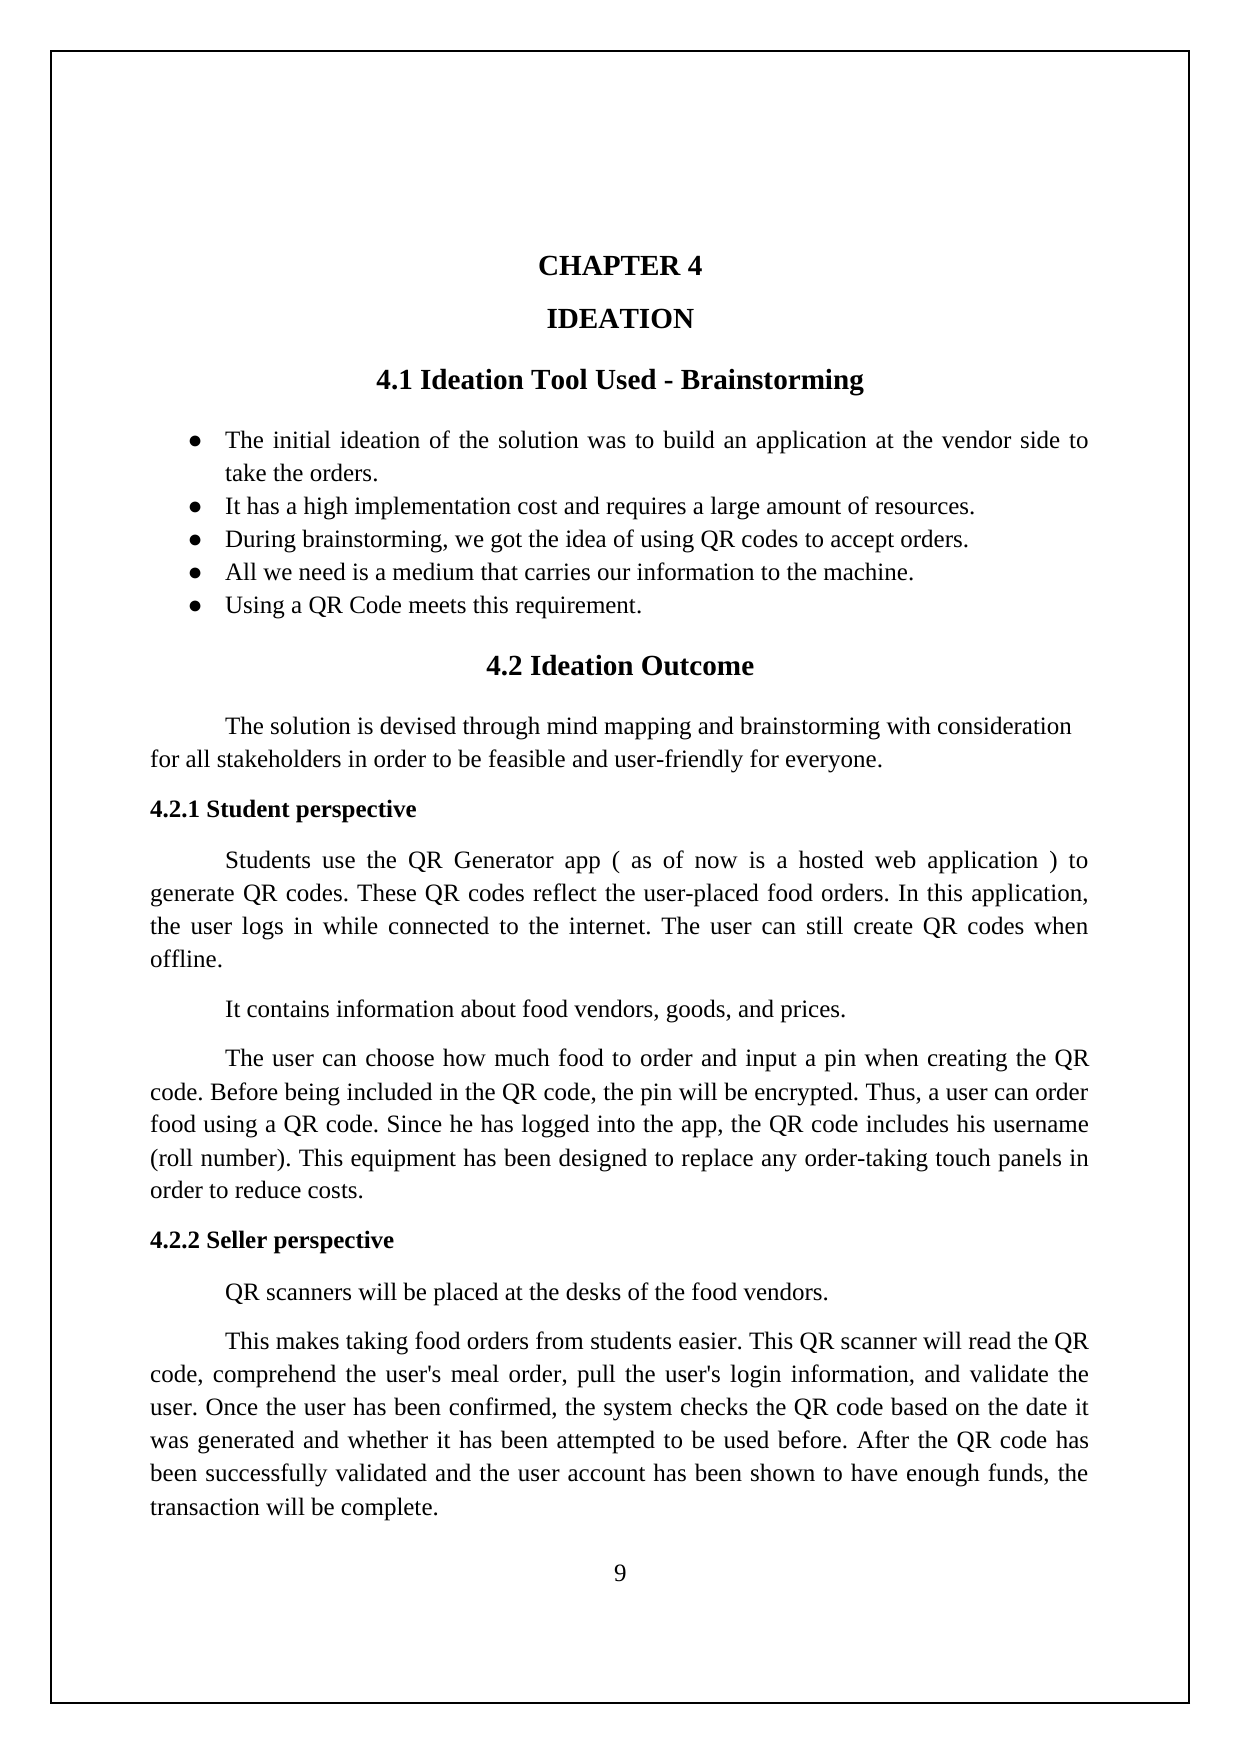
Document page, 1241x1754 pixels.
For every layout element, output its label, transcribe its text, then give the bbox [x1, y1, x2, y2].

text This makes taking food orders from students easier. This QR scanner will read the QR code, comprehend the user's meal order, pull the user's login information, and validate the user. Once the user has been confirmed, the system checks the QR code based on the date it was generated and whether it has been attempted to be used before. After the QR code has been successfully validated and the user account has been shown to have enough funds, the transaction will be complete. [150, 1326, 1090, 1520]
subtitle CHAPTER 4 [150, 248, 1090, 282]
list All we need is a medium that carries our information to the machine. [187, 557, 1090, 586]
subtitle 4.1 Ideation Tool Used - Brainstorming [150, 362, 1090, 396]
text The solution is devised through mind mapping and brainstorming with consideration for all stakeholders in order to be feasible and user-friendly for everyone. [150, 711, 1090, 773]
text The user can choose how much food to order and input a pin when creating the QR code. Before being included in the QR code, the pin will be encrypted. Thus, a user can order food using a QR code. Since he has logged into the app, the QR code includes his username (roll number). This equipment has been designed to replace any order-taking touch panels in order to reduce costs. [150, 1043, 1090, 1204]
text It contains information about food vendors, goods, and prices. [150, 994, 1090, 1023]
text QR scanners will be placed at the desks of the food vendors. [150, 1277, 1090, 1306]
subtitle 4.2 Ideation Outcome [150, 648, 1090, 682]
subtitle IDEATION [150, 301, 1090, 334]
list During brainstorming, we got the idea of using QR codes to accept orders. [187, 524, 1090, 553]
list Using a QR Code meets this requirement. [187, 590, 1090, 619]
text Students use the QR Generator app ( as of now is a hosted web application ) to generate QR codes. These QR codes reflect the user-placed food orders. In this application, the user logs in while connected to the internet. The user can still create QR codes when offline. [150, 845, 1090, 973]
subtitle 4.2.2 Seller perspective [150, 1225, 1090, 1254]
subtitle 4.2.1 Student perspective [150, 794, 1090, 822]
list The initial ideation of the solution was to build an application at the vendor side to take the orders. [187, 425, 1090, 487]
list It has a high implementation cost and requires a large amount of resources. [187, 491, 1090, 520]
